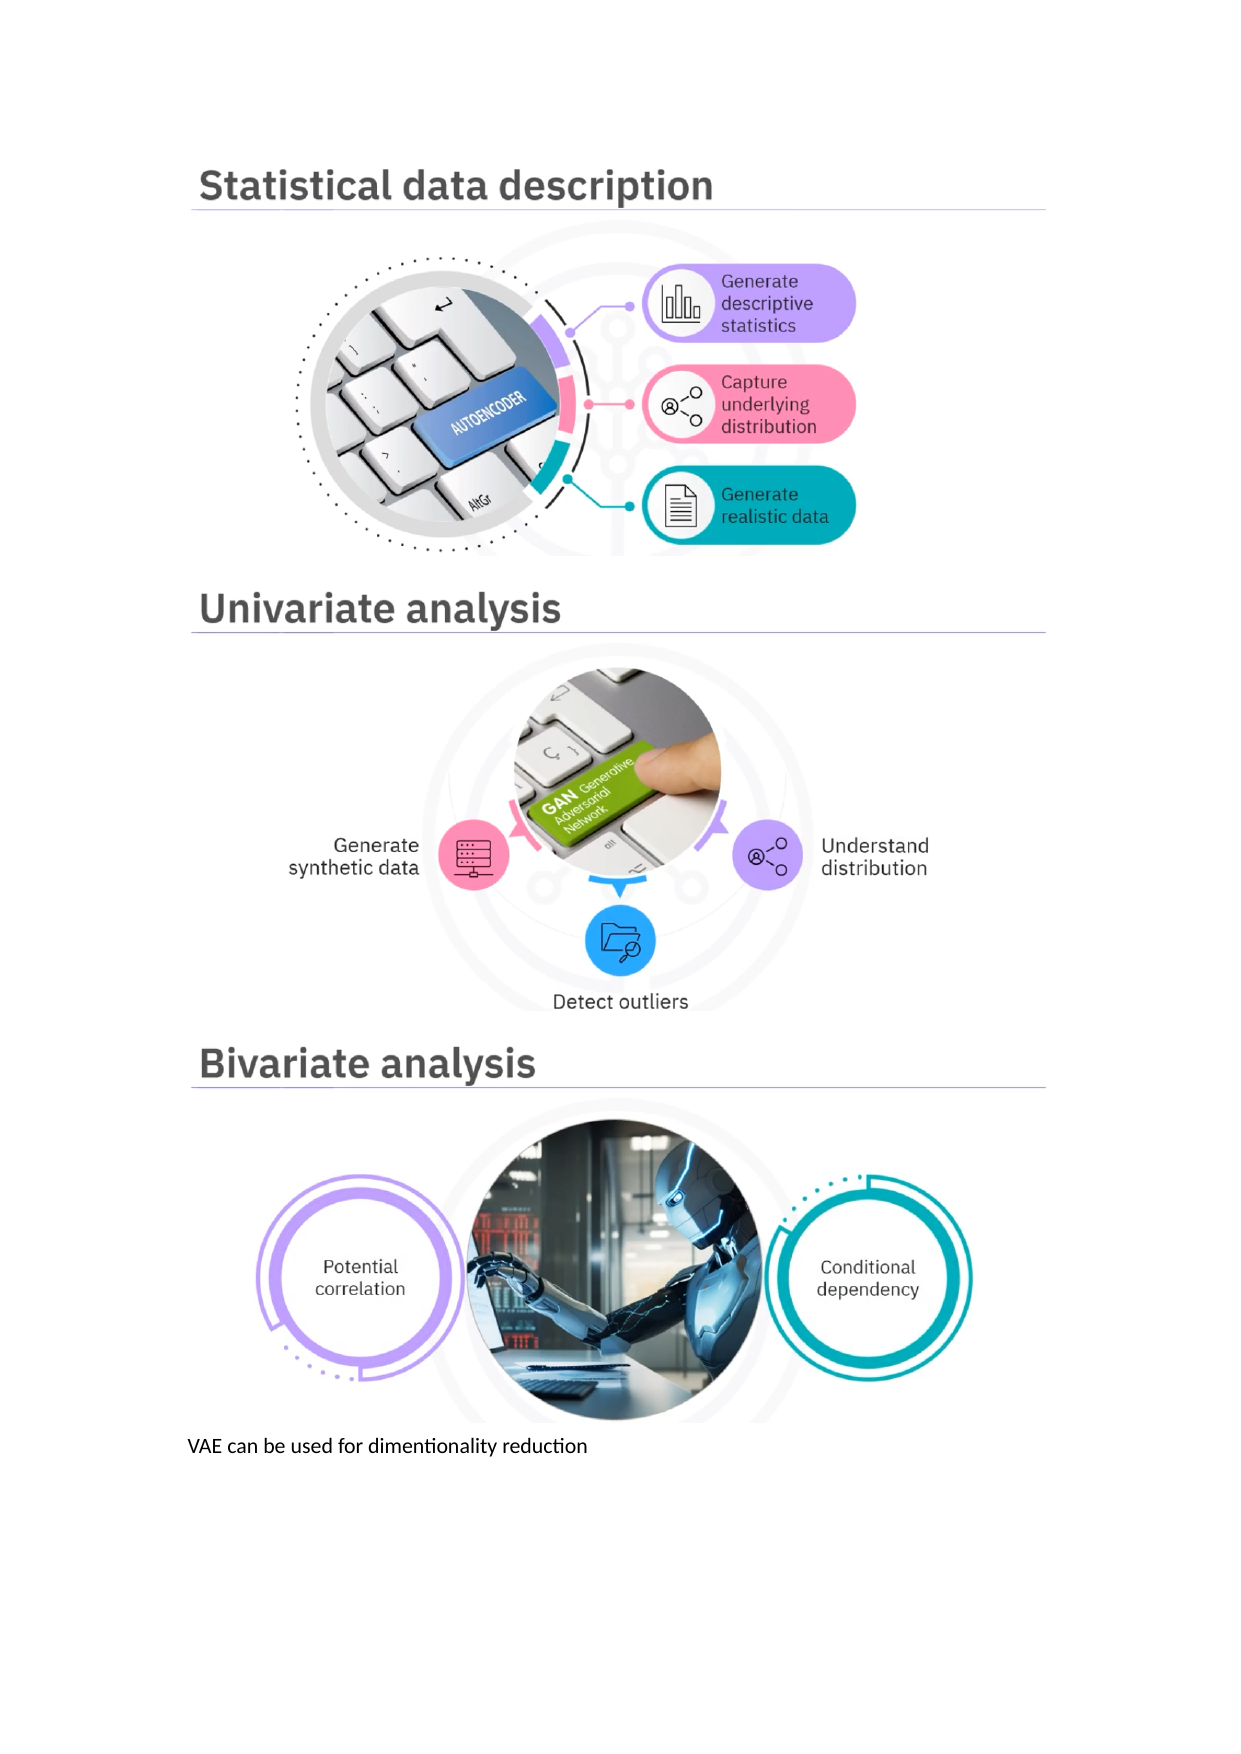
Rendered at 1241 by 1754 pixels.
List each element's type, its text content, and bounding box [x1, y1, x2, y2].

picture [187, 1039, 1051, 1423]
picture [187, 162, 1051, 556]
picture [187, 584, 1051, 1011]
list VAE can be used for dimentionality reduction [187, 1429, 1053, 1462]
